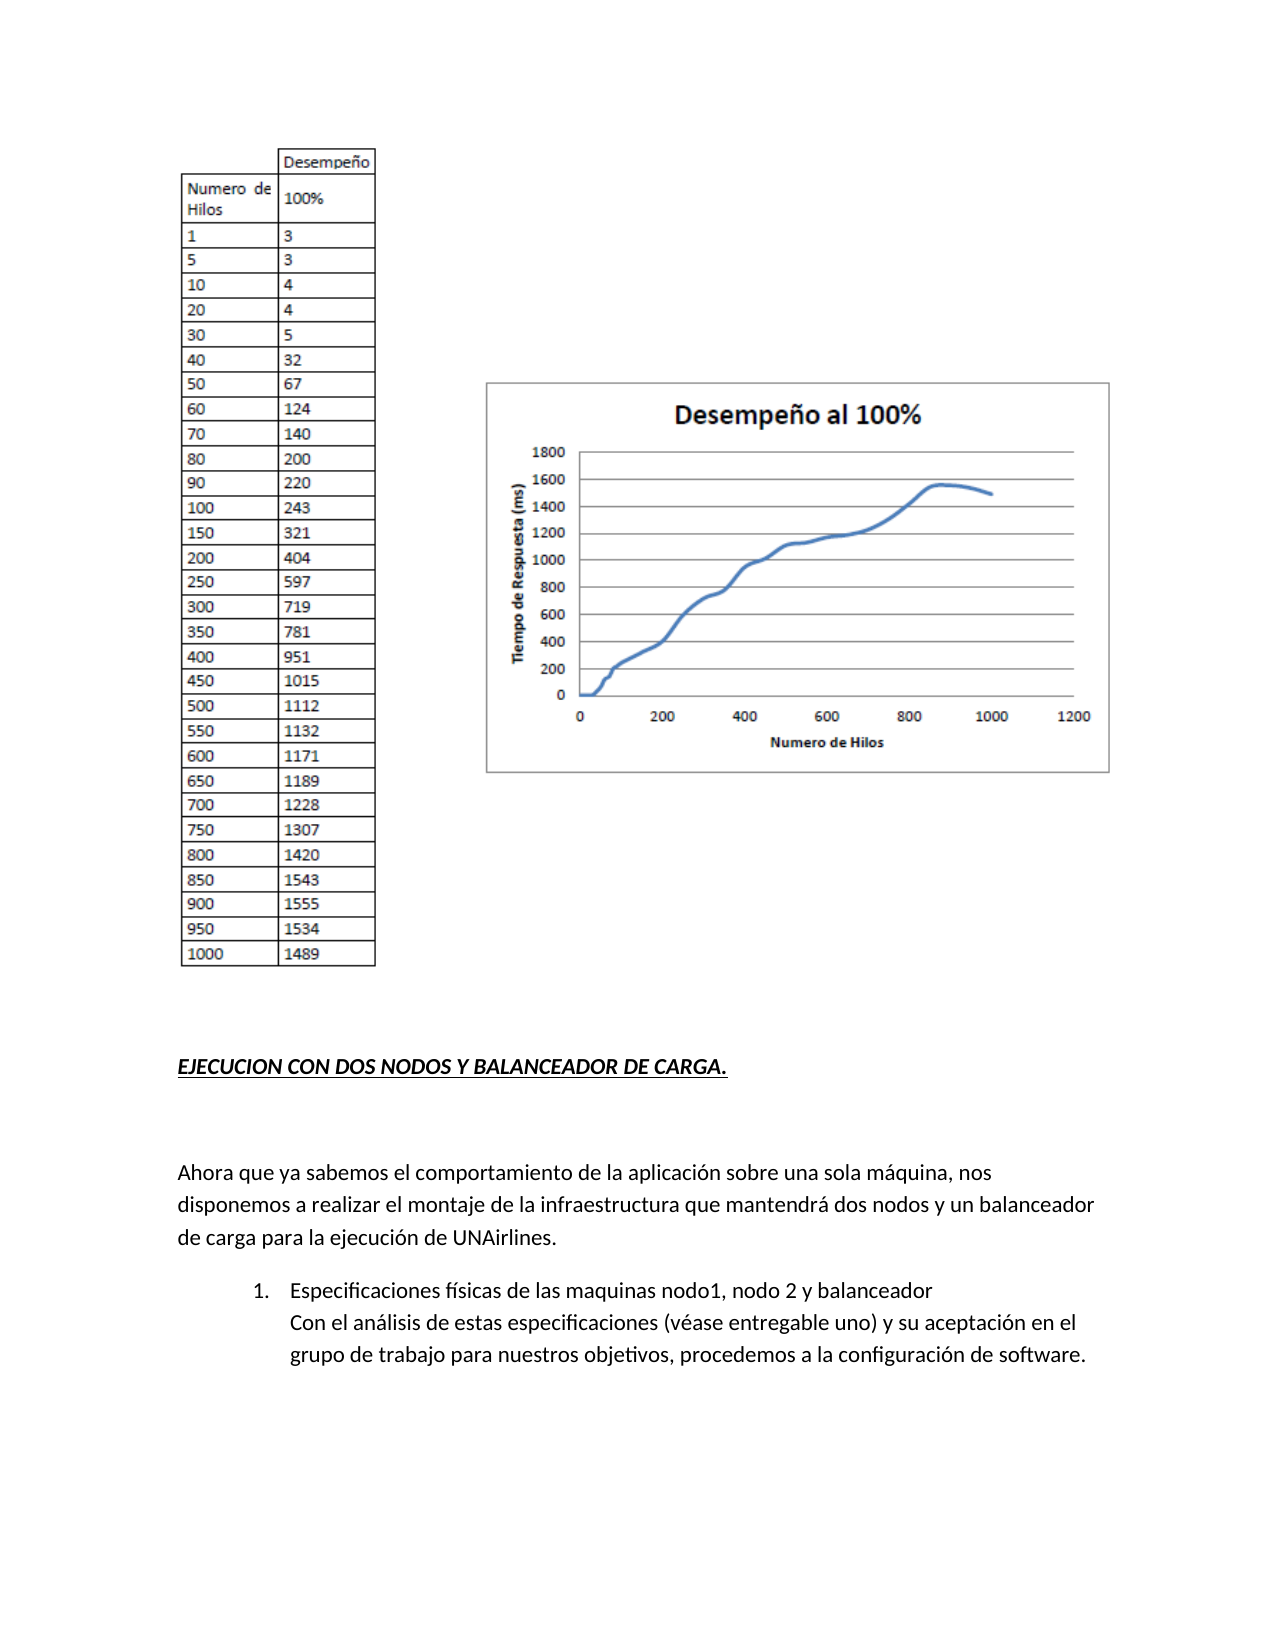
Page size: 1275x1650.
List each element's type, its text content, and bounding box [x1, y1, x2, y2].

text EJECUCION CON DOS NODOS Y BALANCEADOR DE CARGA. [177, 1052, 1098, 1080]
text Ahora que ya sabemos el comportamiento de la aplicación sobre una sola máquina, nos disponemos a realizar el montaje de la infraestructura que mantendrá dos nodos y un balanceador de carga para la ejecución de UNAirlines. [177, 1158, 1098, 1251]
list Especificaciones físicas de las maquinas nodo1, nodo 2 y balanceador [252, 1276, 1098, 1304]
picture [479, 375, 1117, 775]
picture [177, 147, 383, 975]
list Con el análisis de estas especificaciones (véase entregable uno) y su aceptación en el grupo de trabajo para nuestros objetivos, procedemos a la configuración de software. [290, 1308, 1098, 1368]
